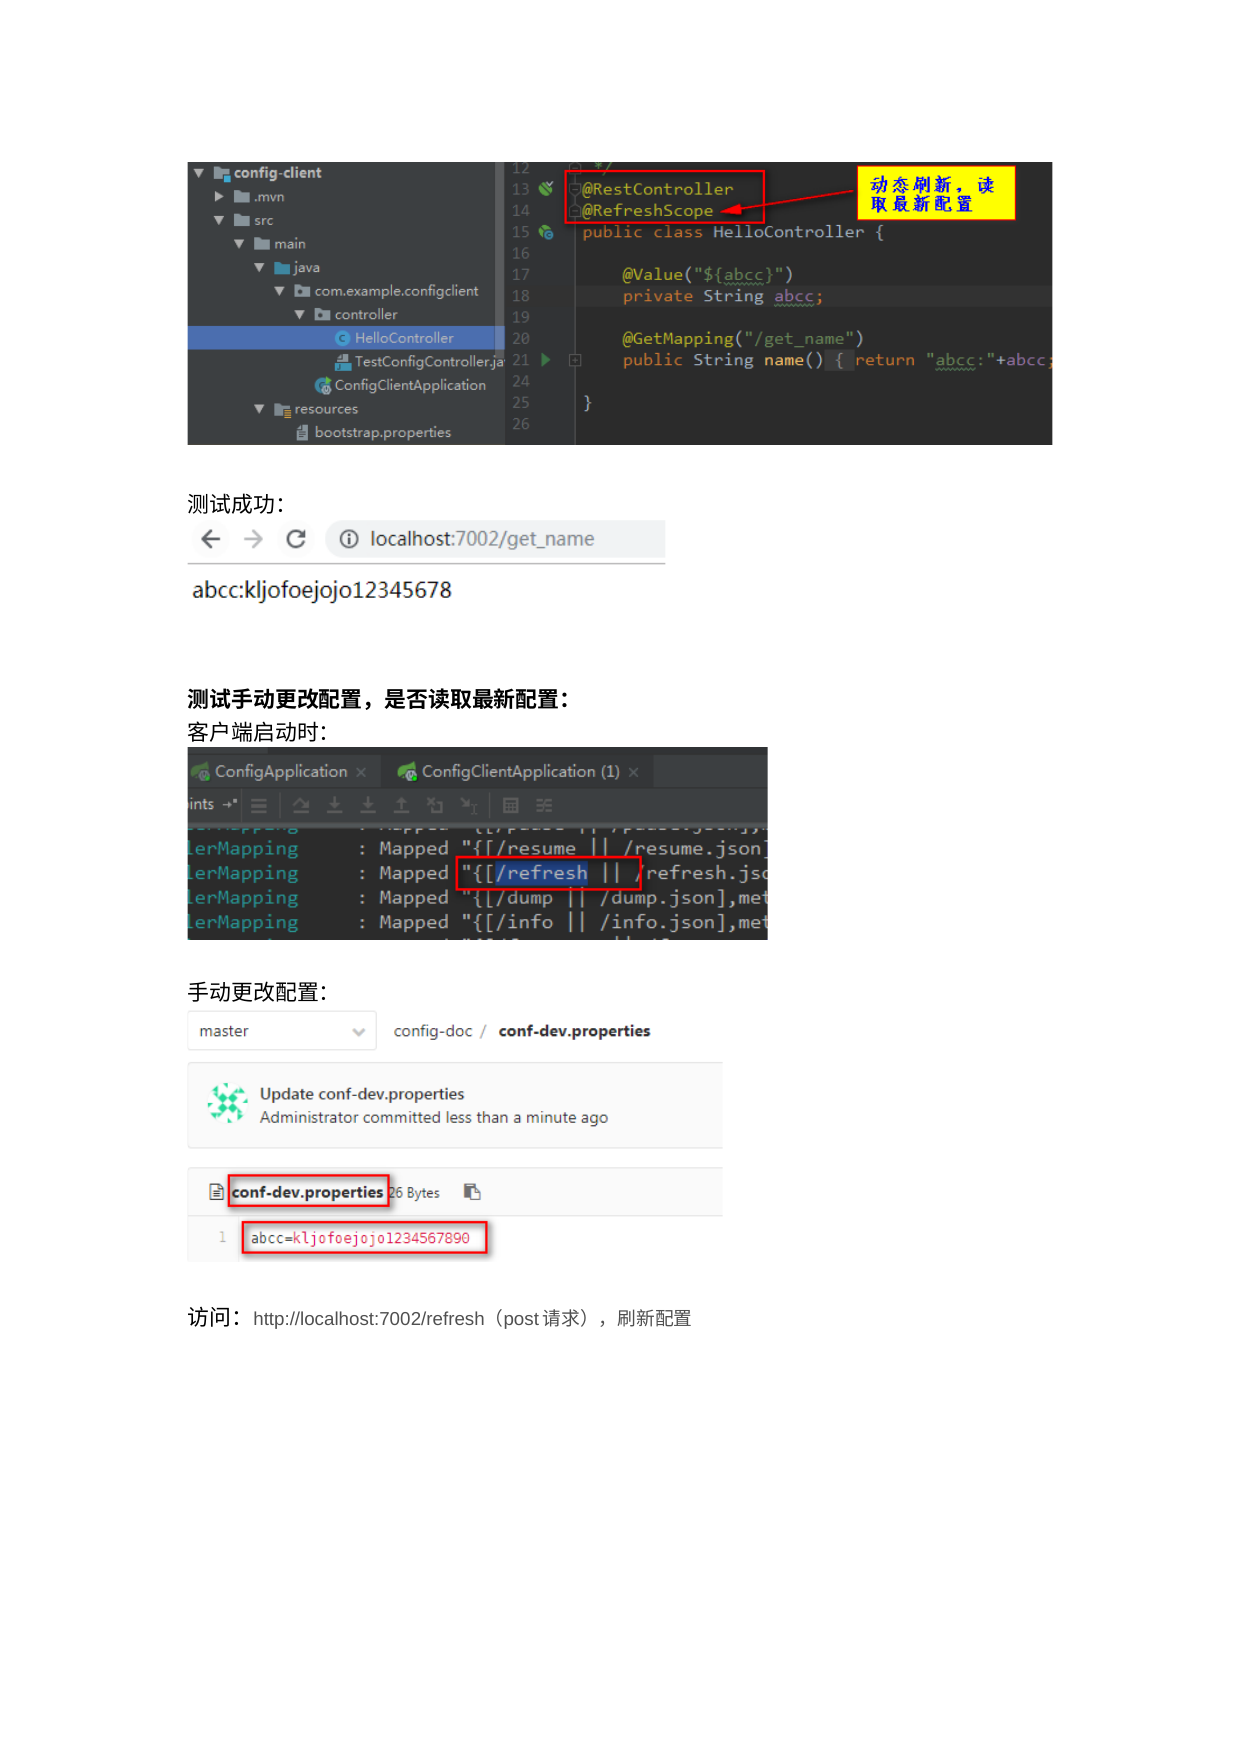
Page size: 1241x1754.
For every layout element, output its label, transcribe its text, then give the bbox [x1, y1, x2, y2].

picture [187, 747, 768, 940]
list 测试手动更改配置，是否读取最新配置： [187, 682, 1053, 714]
list 客户端启动时： [187, 714, 1053, 747]
picture [187, 162, 1053, 445]
list 测试成功： [187, 487, 1053, 519]
list 手动更改配置： [187, 974, 1053, 1007]
picture [187, 519, 666, 622]
picture [187, 1007, 723, 1262]
list 访问：http://localhost:7002/refresh（post请求），刷新配置 [187, 1299, 1053, 1332]
